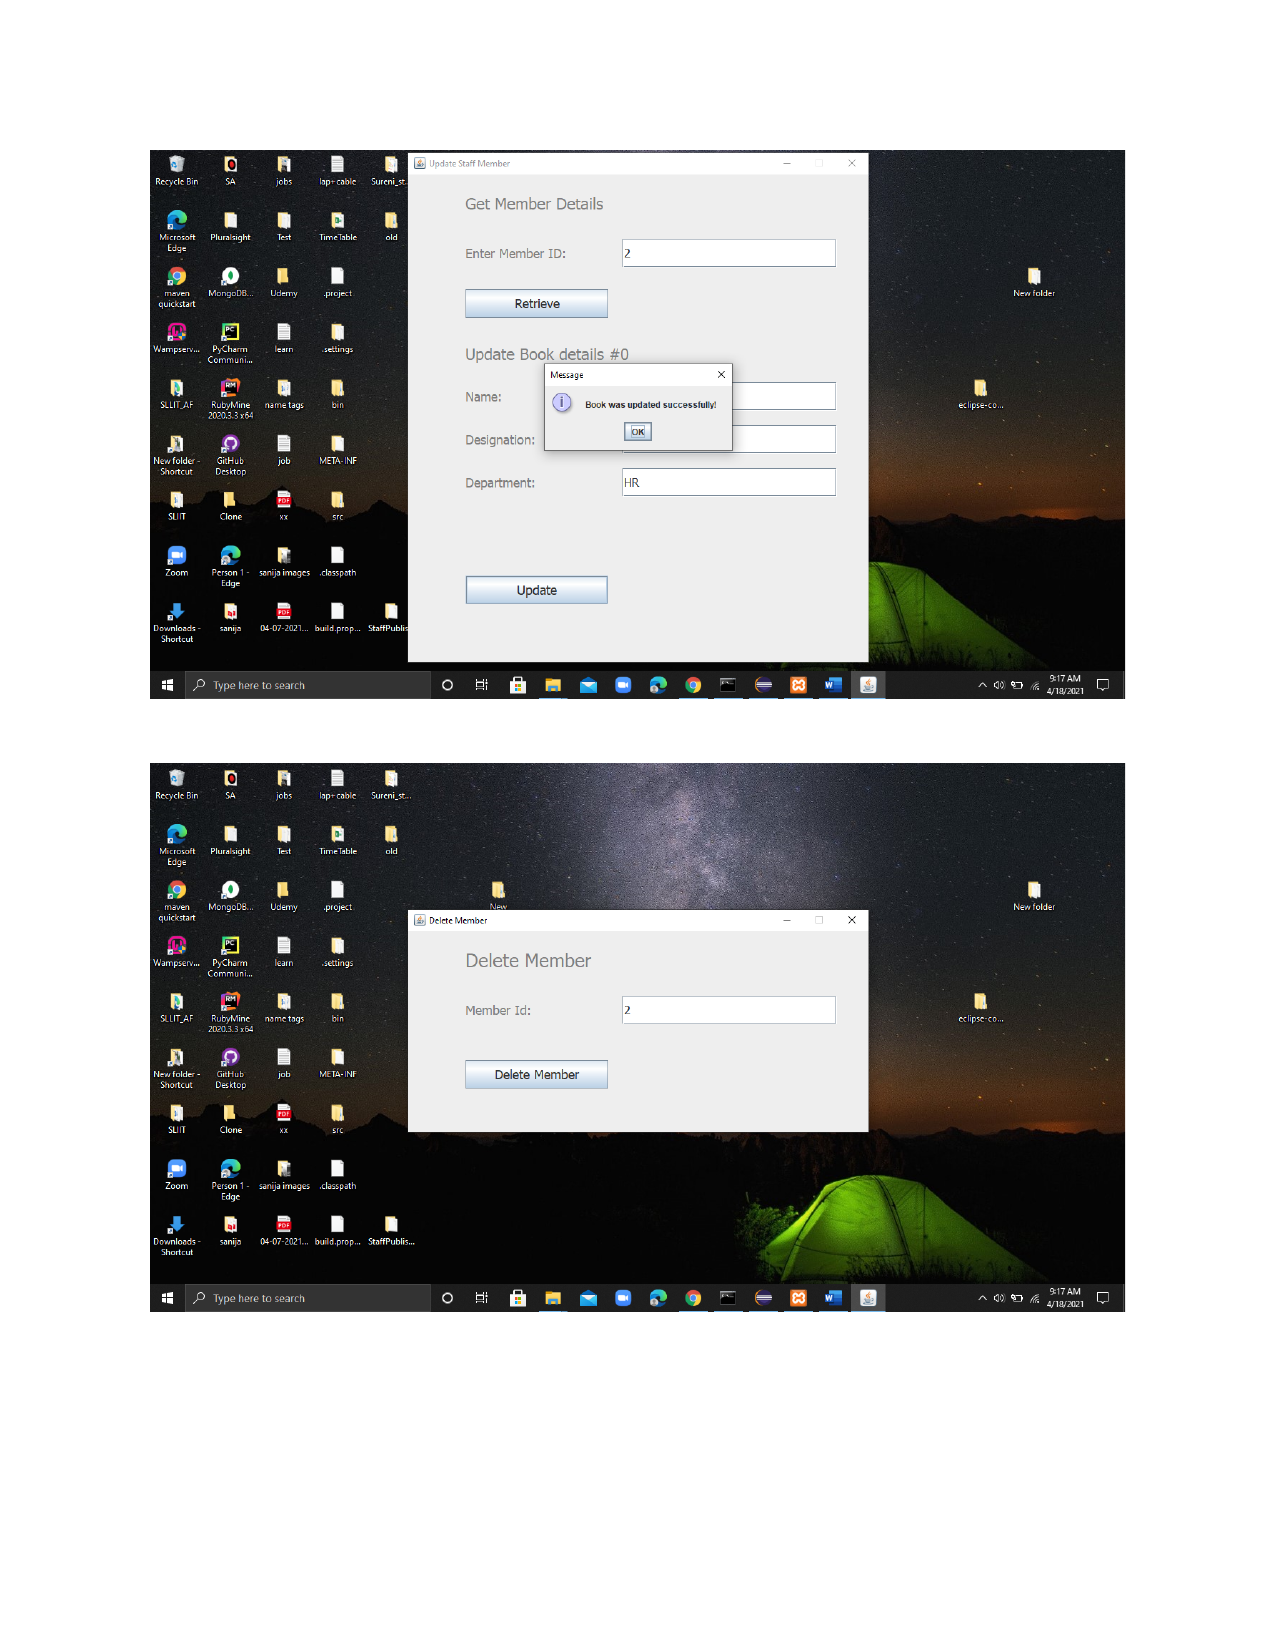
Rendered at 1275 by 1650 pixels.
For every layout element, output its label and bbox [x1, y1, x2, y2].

picture [150, 150, 1125, 699]
picture [150, 763, 1125, 1312]
